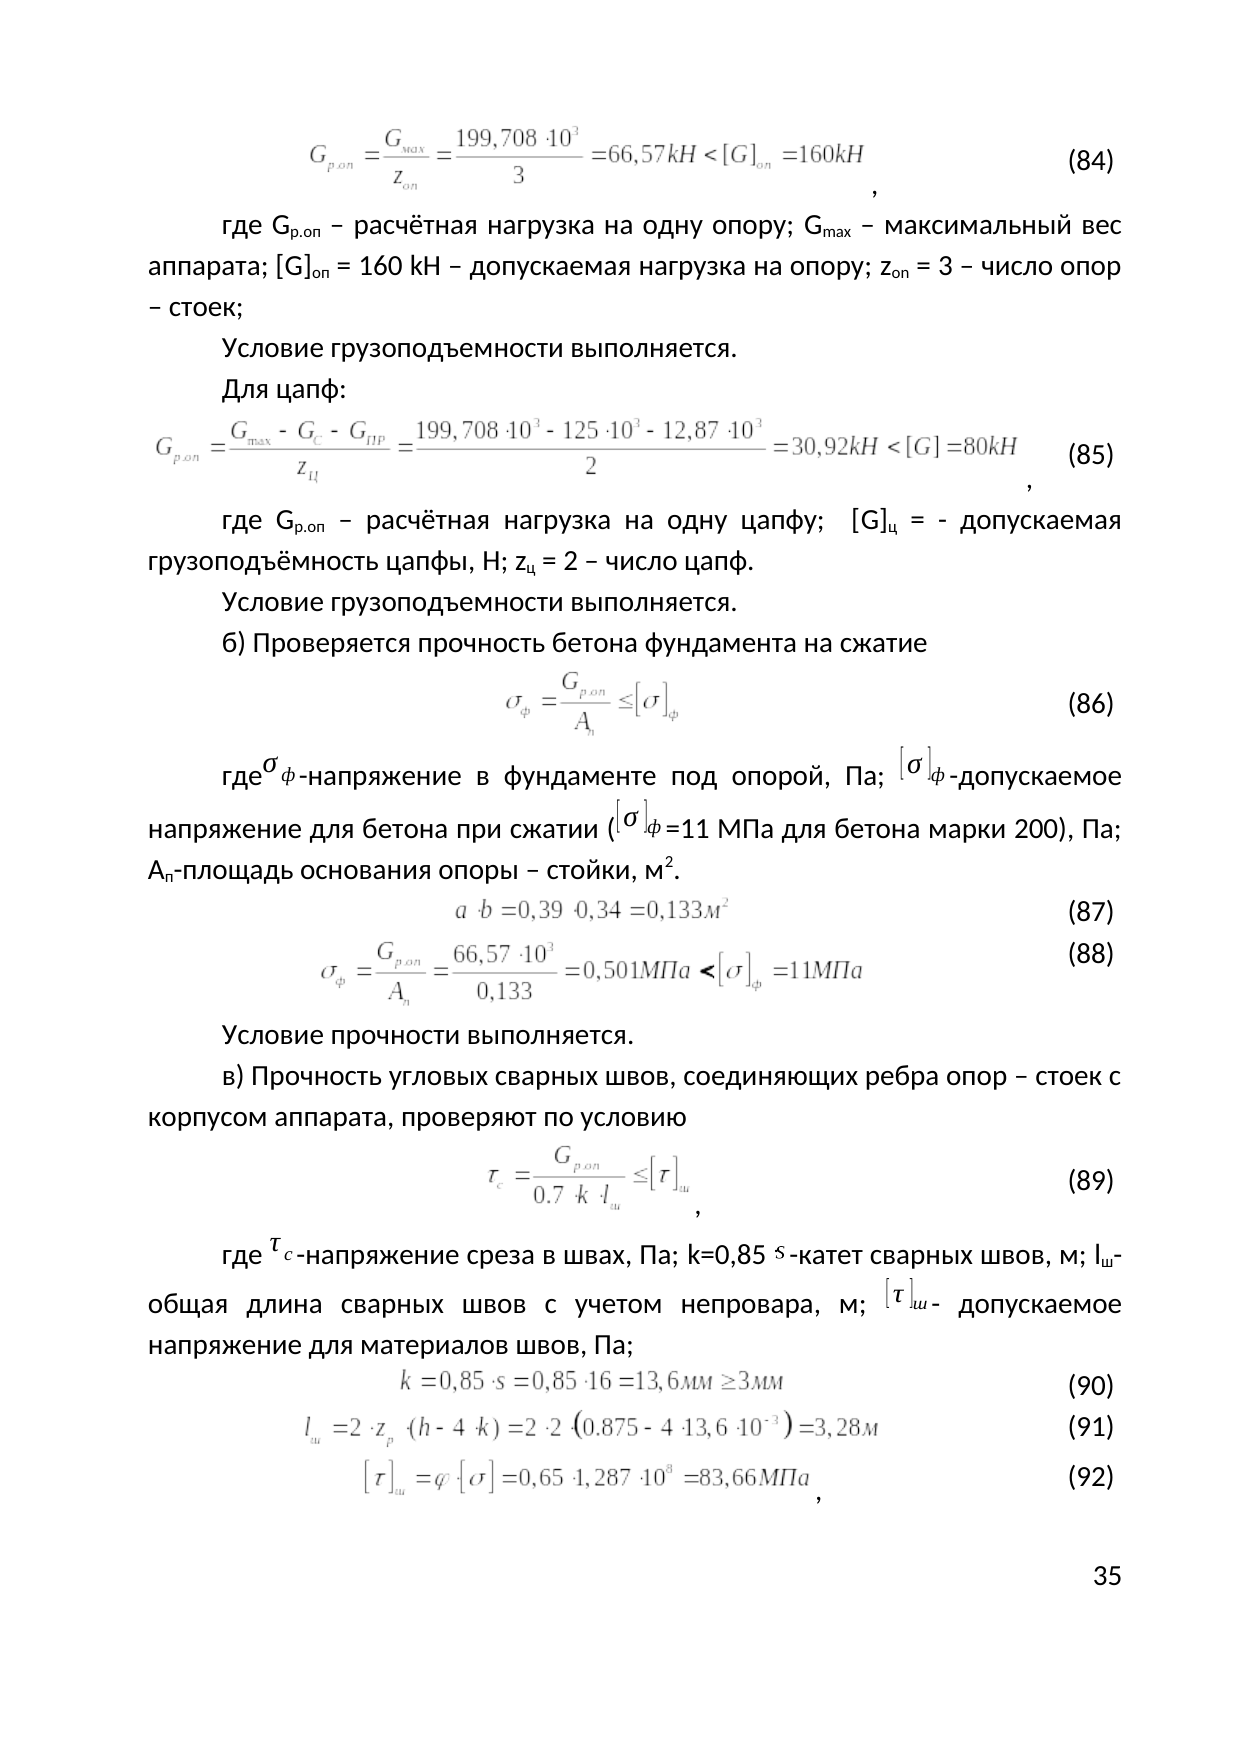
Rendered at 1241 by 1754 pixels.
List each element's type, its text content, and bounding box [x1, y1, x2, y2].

table_header , [136, 411, 1048, 501]
table_header (89) [1048, 1139, 1133, 1227]
table_header [136, 665, 1048, 746]
table_cell [136, 1408, 1048, 1458]
table_header (85) [1048, 411, 1133, 501]
table_cell (92) [1048, 1458, 1133, 1512]
table_cell , [136, 1458, 1048, 1512]
table_header (90) [1048, 1367, 1133, 1408]
text где-напряжение в фундаменте под опорой, Па; -допускаемое напряжение для бетона при сжатии (=11 МПа для бетона марки 200), Па; Ап-площадь основания опоры – стойки, м2. [148, 746, 1122, 886]
text где Gр.оп – расчётная нагрузка на одну цапфу; [G]ц = - допускаемая грузоподъёмность цапфы, H; zц = 2 – число цапф. [148, 501, 1122, 578]
table_header (84) [1048, 118, 1133, 206]
table_header (87) [1048, 892, 1133, 935]
table_cell (88) [1048, 935, 1133, 1016]
text Условие прочности выполняется. [148, 1016, 1122, 1051]
text где Gр.оп – расчётная нагрузка на одну опору; Gmax – максимальный вес аппарата; [G]оп = 160 kH – допускаемая нагрузка на опору; zon = 3 – число опор – стоек; [148, 206, 1122, 324]
text где -напряжение среза в швах, Па; k=0,85-катет сварных швов, м; lш- общая длина сварных швов с учетом непровара, м; - допускаемое напряжение для материалов швов, Па; [148, 1227, 1122, 1362]
table_header (86) [1048, 665, 1133, 746]
table_header [136, 1367, 1048, 1408]
text Условие грузоподъемности выполняется. [148, 583, 1122, 619]
text в) Прочность угловых сварных швов, соединяющих ребра опор – стоек с корпусом аппарата, проверяют по условию [148, 1057, 1122, 1133]
text Условие грузоподъемности выполняется. [148, 329, 1122, 365]
table_cell (91) [1048, 1408, 1133, 1458]
table_cell [136, 935, 1048, 1016]
table_header , [136, 1139, 1048, 1227]
text Для цапф: [148, 370, 1122, 406]
text б) Проверяется прочность бетона фундамента на сжатие [148, 624, 1122, 659]
table_header , [136, 118, 1048, 206]
table_header [136, 892, 1048, 935]
